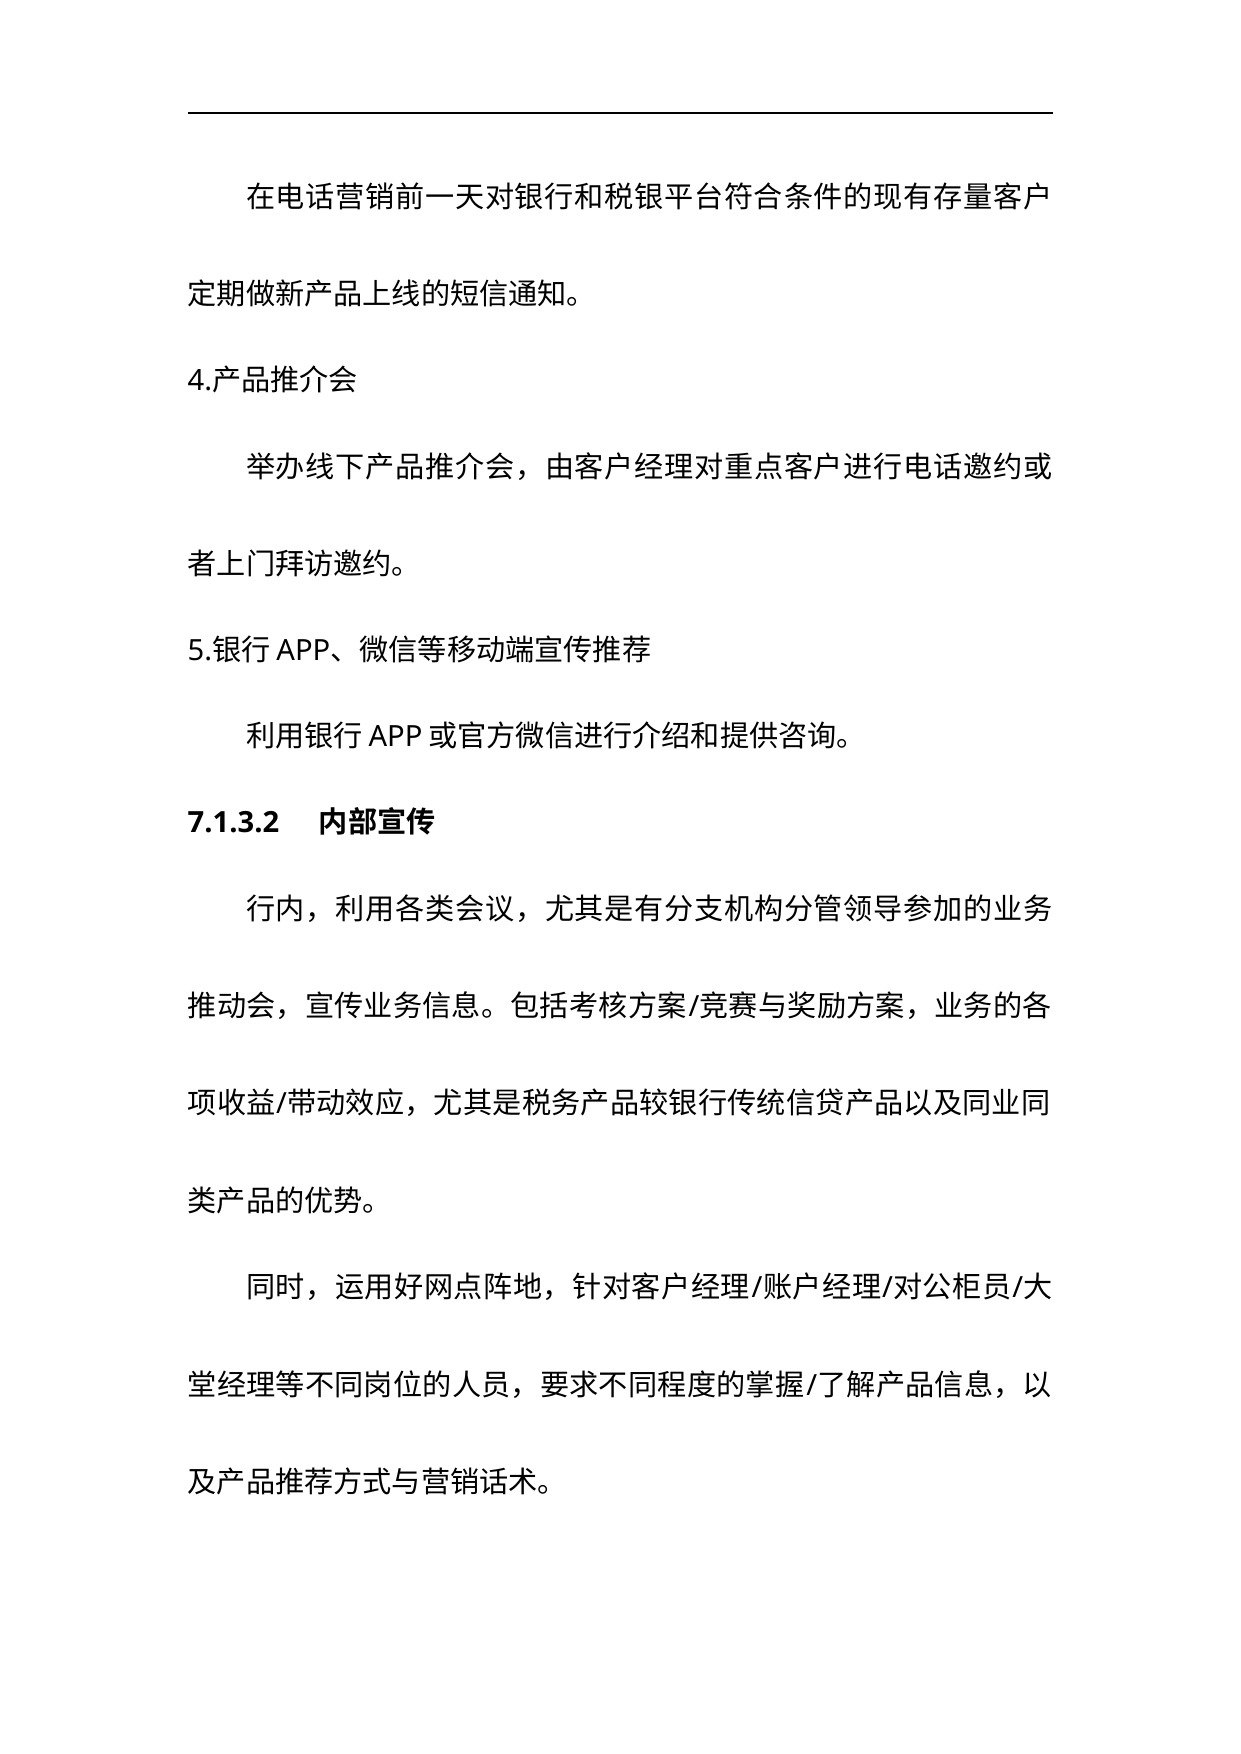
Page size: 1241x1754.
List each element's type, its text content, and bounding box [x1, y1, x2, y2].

text 在电话营销前一天对银行和税银平台符合条件的现有存量客户定期做新产品上线的短信通知。 [187, 162, 1053, 324]
text 举办线下产品推介会，由客户经理对重点客户进行电话邀约或者上门拜访邀约。 [187, 432, 1053, 594]
text 5.银行APP、微信等移动端宣传推荐 [187, 615, 1053, 680]
subtitle 内部宣传 [187, 788, 1053, 853]
text 4.产品推介会 [187, 346, 1053, 411]
text 行内，利用各类会议，尤其是有分支机构分管领导参加的业务推动会，宣传业务信息。包括考核方案/竞赛与奖励方案，业务的各项收益/带动效应，尤其是税务产品较银行传统信贷产品以及同业同类产品的优势。 [187, 874, 1053, 1231]
text 利用银行APP或官方微信进行介绍和提供咨询。 [187, 702, 1053, 767]
text 同时，运用好网点阵地，针对客户经理/账户经理/对公柜员/大堂经理等不同岗位的人员，要求不同程度的掌握/了解产品信息，以及产品推荐方式与营销话术。 [187, 1252, 1053, 1512]
